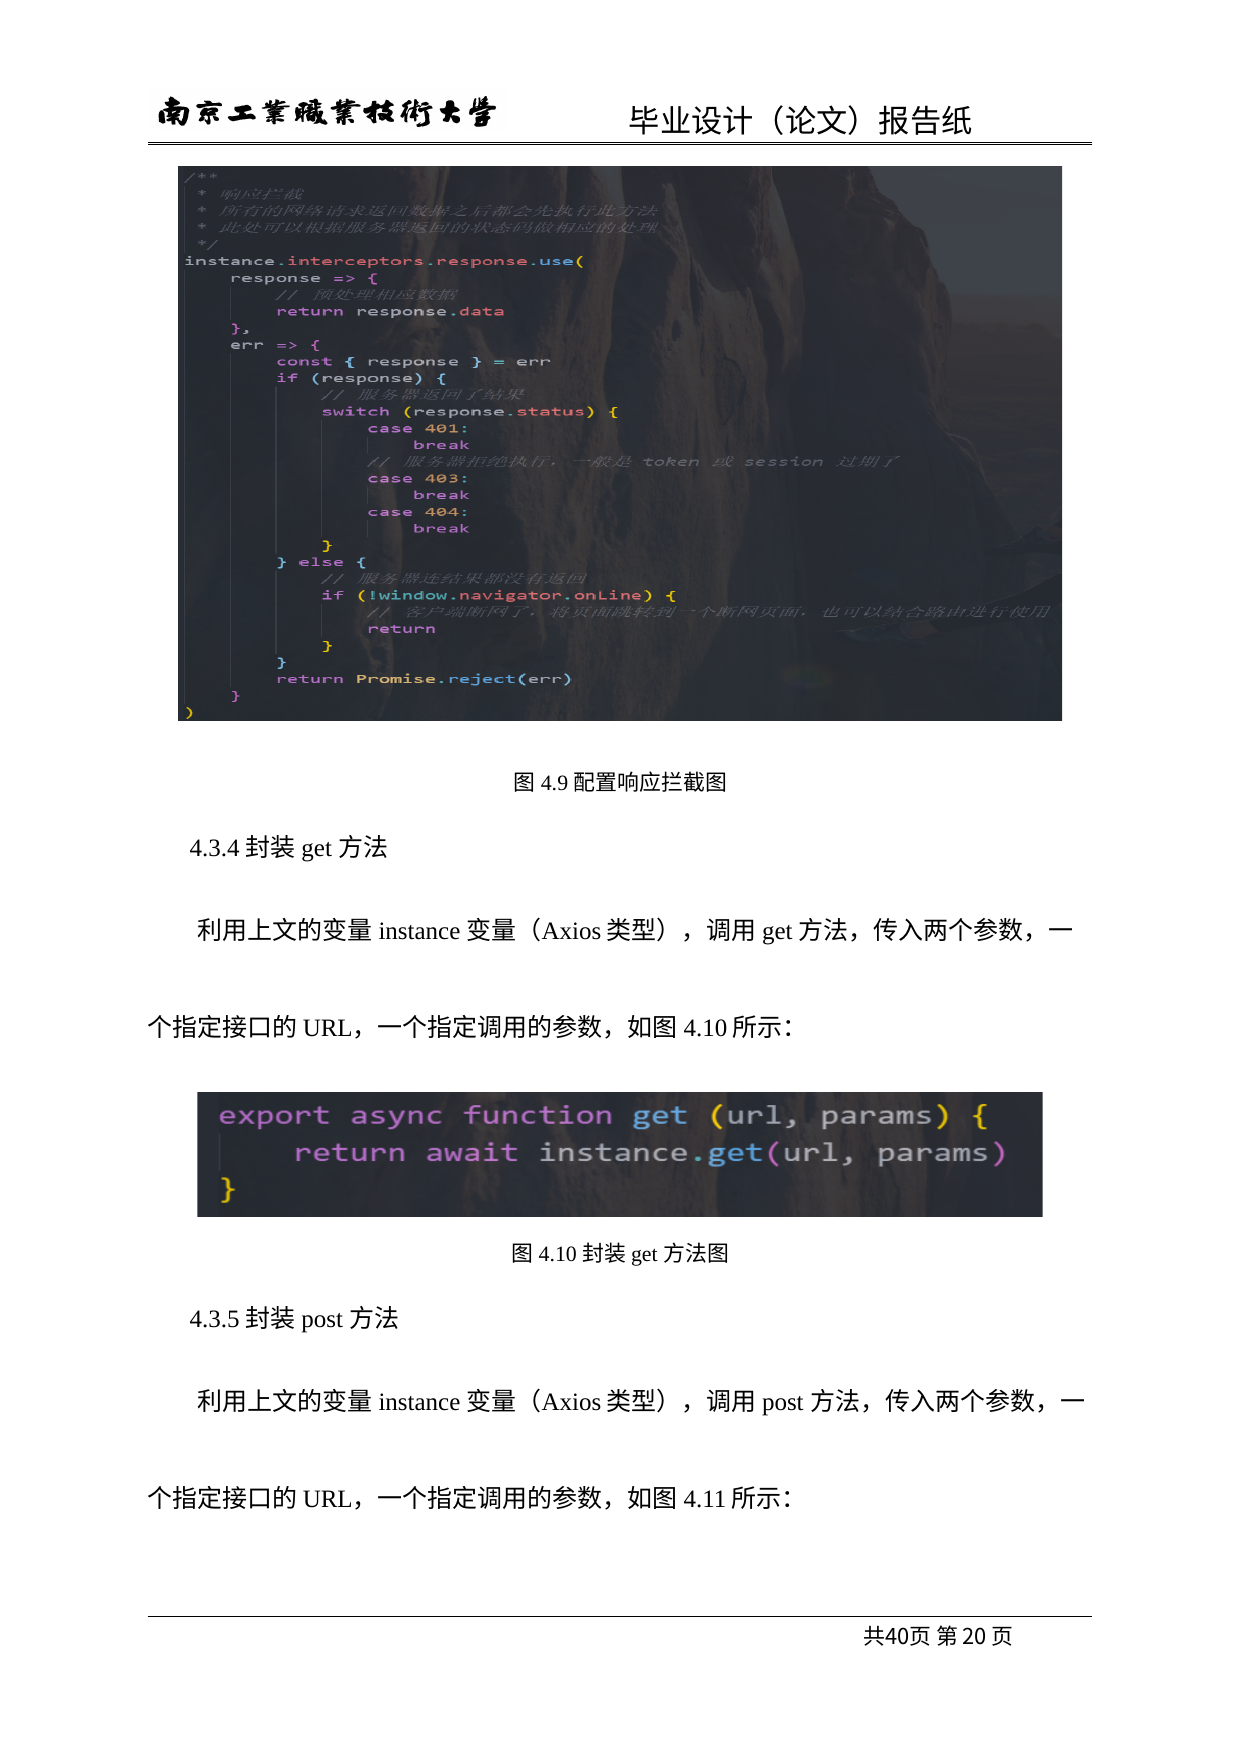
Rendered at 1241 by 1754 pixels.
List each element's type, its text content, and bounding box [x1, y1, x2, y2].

picture [147, 88, 507, 133]
picture [197, 1092, 1043, 1217]
subtitle 封装 get 方法 [148, 813, 1092, 878]
picture [178, 166, 1063, 721]
subtitle 封装 post 方法 [148, 1284, 1092, 1349]
